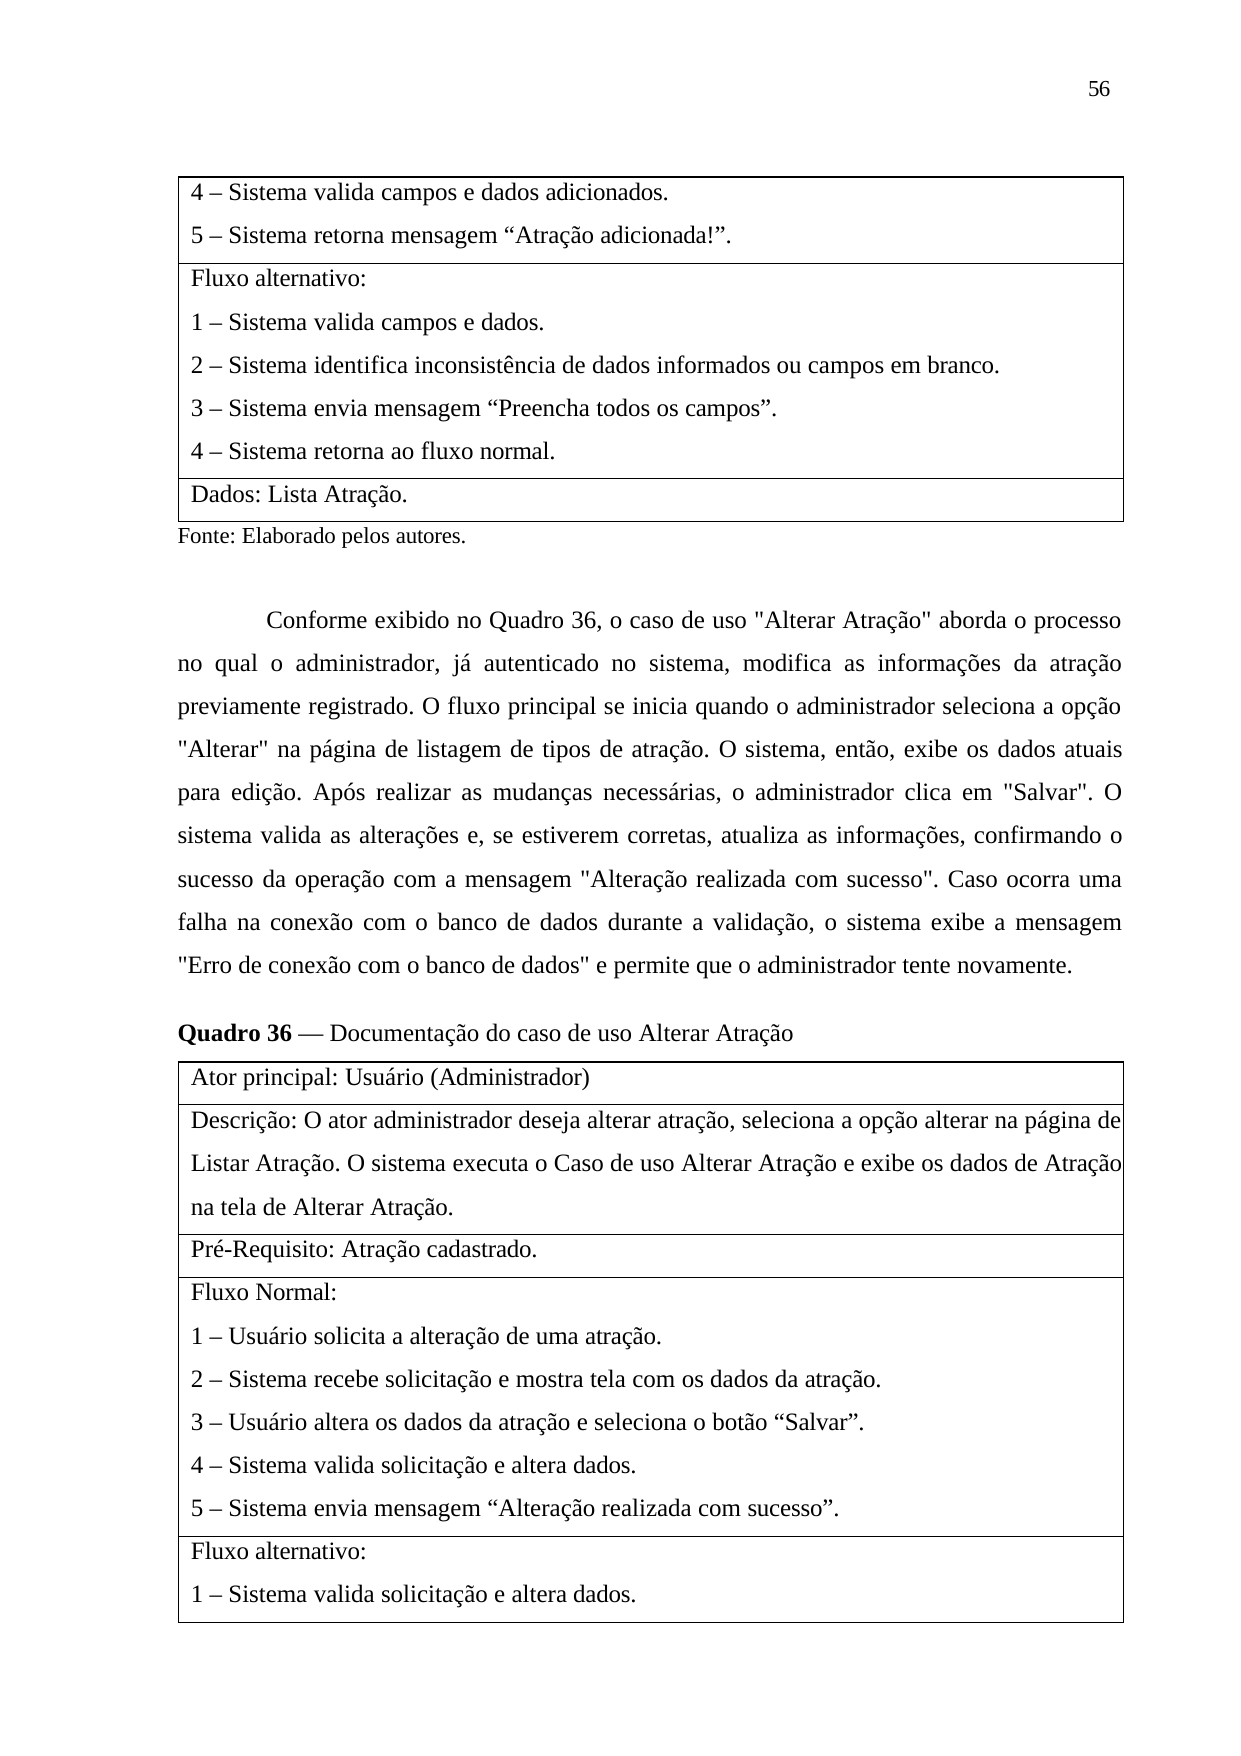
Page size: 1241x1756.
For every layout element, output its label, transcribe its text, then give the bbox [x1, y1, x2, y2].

table_cell Descrição: O ator administrador deseja alterar atração, seleciona a opção alterar na página de Listar Atração. O sistema executa o Caso de uso Alterar Atração e exibe os dados de Atração na tela de Alterar Atração. [179, 1105, 1123, 1234]
text Conforme exibido no Quadro 36, o caso de uso "Alterar Atração" aborda o processo no qual o administrador, já autenticado no sistema, modifica as informações da atração previamente registrado. O fluxo principal se inicia quando o administrador seleciona a opção "Alterar" na página de listagem de tipos de atração. O sistema, então, exibe os dados atuais para edição. Após realizar as mudanças necessárias, o administrador clica em "Salvar". O sistema valida as alterações e, se estiverem corretas, atualiza as informações, confirmando o sucesso da operação com a mensagem "Alteração realizada com sucesso". Caso ocorra uma falha na conexão com o banco de dados durante a validação, o sistema exibe a mensagem "Erro de conexão com o banco de dados" e permite que o administrador tente novamente. [177, 605, 1123, 979]
table_header Ator principal: Usuário (Administrador) [179, 1063, 1123, 1104]
table_cell Fluxo Normal: – Usuário solicita a alteração de uma atração. – Sistema recebe solicitação e mostra tela com os dados da atração. – Usuário altera os dados da atração e seleciona o botão “Salvar”. – Sistema valida solicitação e altera dados. – Sistema envia mensagem “Alteração realizada com sucesso”. [179, 1278, 1123, 1536]
table_cell Dados: Lista Atração. [179, 479, 1123, 521]
text Quadro 36 — Documentação do caso de uso Alterar Atração [177, 1018, 1137, 1047]
table_cell Fluxo alternativo: – Sistema valida campos e dados. – Sistema identifica inconsistência de dados informados ou campos em branco. – Sistema envia mensagem “Preencha todos os campos”. – Sistema retorna ao fluxo normal. [179, 264, 1123, 478]
table_header – Sistema valida campos e dados adicionados. – Sistema retorna mensagem “Atração adicionada!”. [179, 178, 1123, 262]
table_cell Fluxo alternativo: – Sistema valida solicitação e altera dados. [179, 1537, 1123, 1622]
text Fonte: Elaborado pelos autores. [177, 522, 1137, 549]
table_cell Pré-Requisito: Atração cadastrado. [179, 1235, 1123, 1277]
